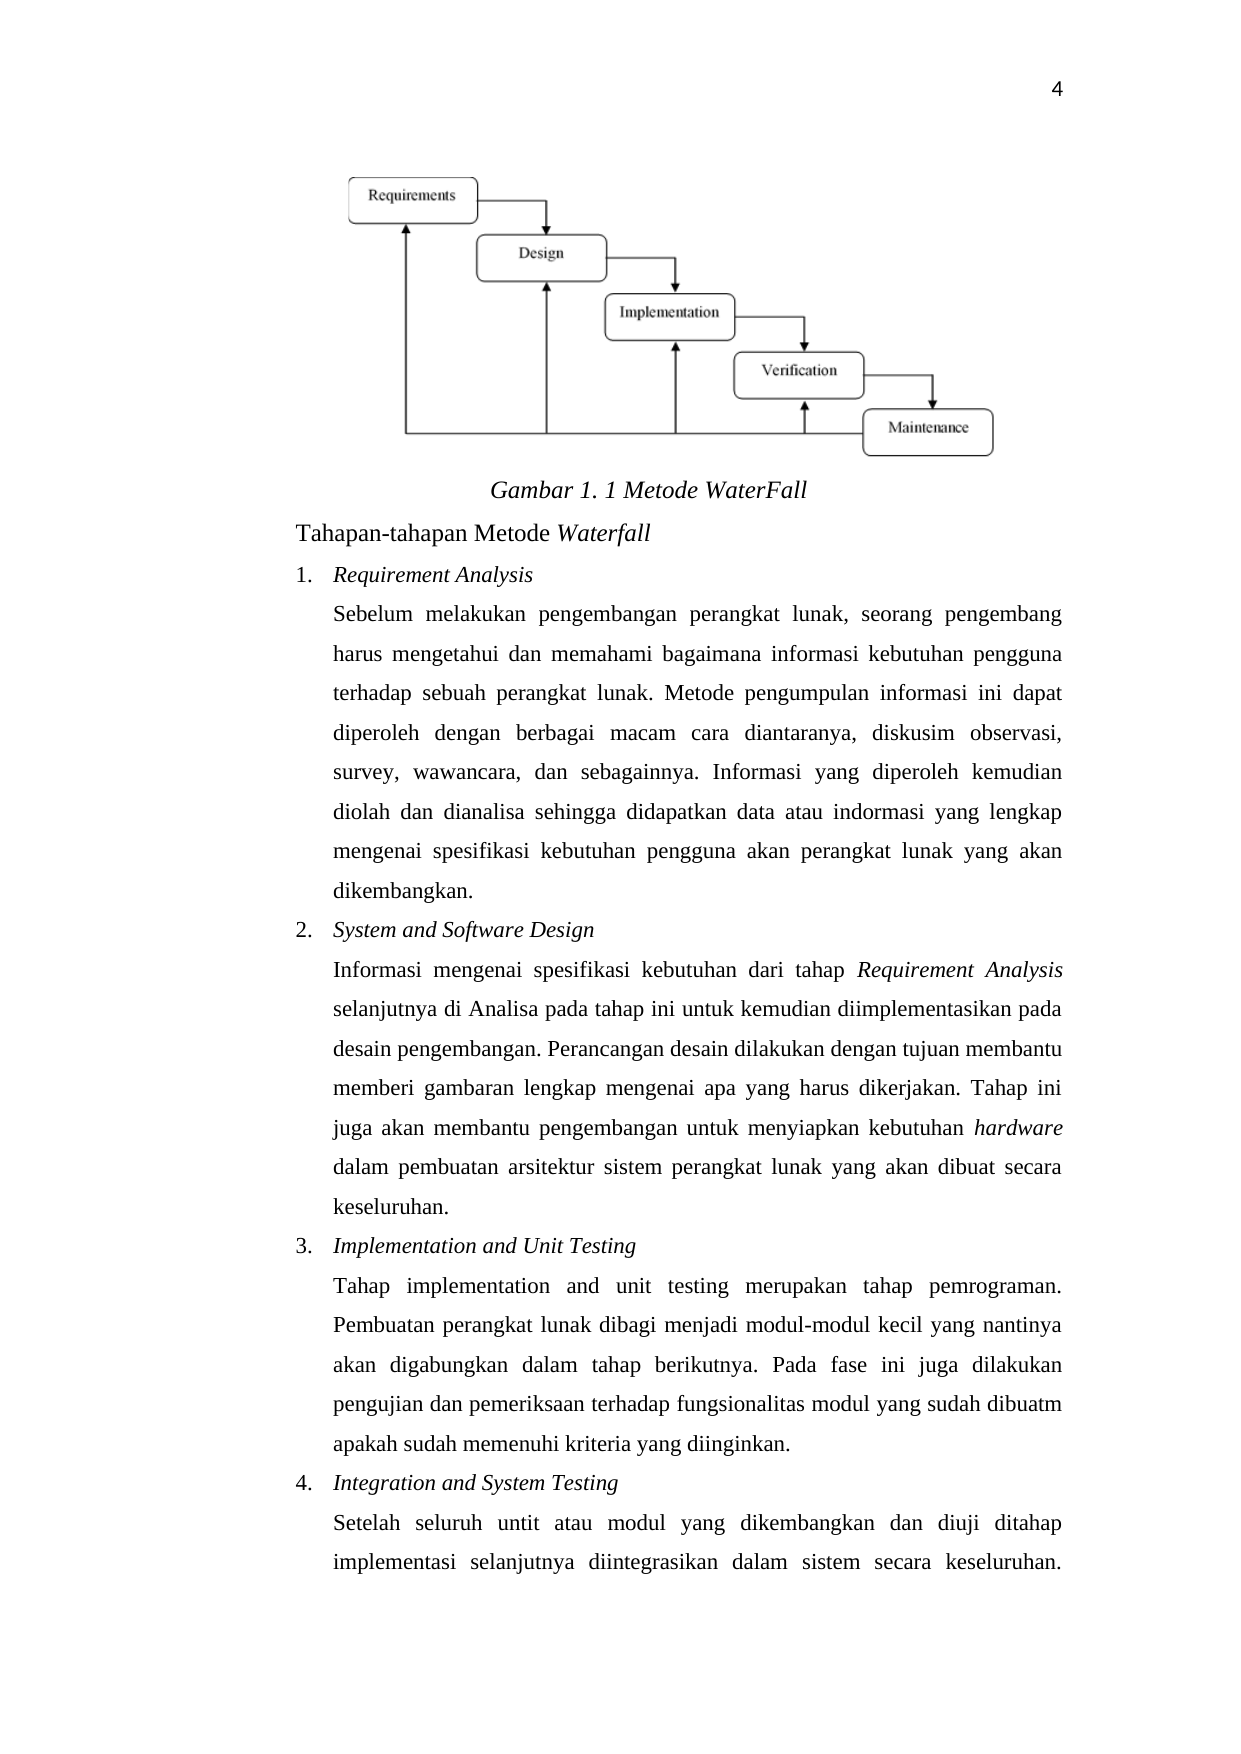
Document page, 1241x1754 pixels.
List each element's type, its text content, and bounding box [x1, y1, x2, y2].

list System and Software Design [295, 916, 1063, 943]
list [333, 1508, 1063, 1574]
list Sebelum melakukan pengembangan perangkat lunak, seorang pengembang harus mengetahui dan memahami bagaimana informasi kebutuhan pengguna terhadap sebuah perangkat lunak. Metode pengumpulan informasi ini dapat diperoleh dengan berbagai macam cara diantaranya, diskusim observasi, survey, wawancara, dan sebagainnya. Informasi yang diperoleh kemudian diolah dan dianalisa sehingga didapatkan data atau indormasi yang lengkap mengenai spesifikasi kebutuhan pengguna akan perangkat lunak yang akan dikembangkan. [333, 601, 1063, 903]
text Gambar 1. 1 Metode WaterFall [236, 475, 1063, 503]
text Tahapan-tahapan Metode Waterfall [236, 518, 1063, 547]
list Requirement Analysis [295, 561, 1063, 587]
list Integration and System Testing [295, 1469, 1063, 1495]
list Implementation and Unit Testing [295, 1232, 1063, 1258]
picture [348, 177, 996, 461]
list Tahap implementation and unit testing merupakan tahap pemrograman. Pembuatan perangkat lunak dibagi menjadi modul-modul kecil yang nantinya akan digabungkan dalam tahap berikutnya. Pada fase ini juga dilakukan pengujian dan pemeriksaan terhadap fungsionalitas modul yang sudah dibuatm apakah sudah memenuhi kriteria yang diinginkan. [333, 1272, 1063, 1456]
list Informasi mengenai spesifikasi kebutuhan dari tahap Requirement Analysis selanjutnya di Analisa pada tahap ini untuk kemudian diimplementasikan pada desain pengembangan. Perancangan desain dilakukan dengan tujuan membantu memberi gambaran lengkap mengenai apa yang harus dikerjakan. Tahap ini juga akan membantu pengembangan untuk menyiapkan kebutuhan hardware dalam pembuatan arsitektur sistem perangkat lunak yang akan dibuat secara keseluruhan. [333, 956, 1063, 1219]
